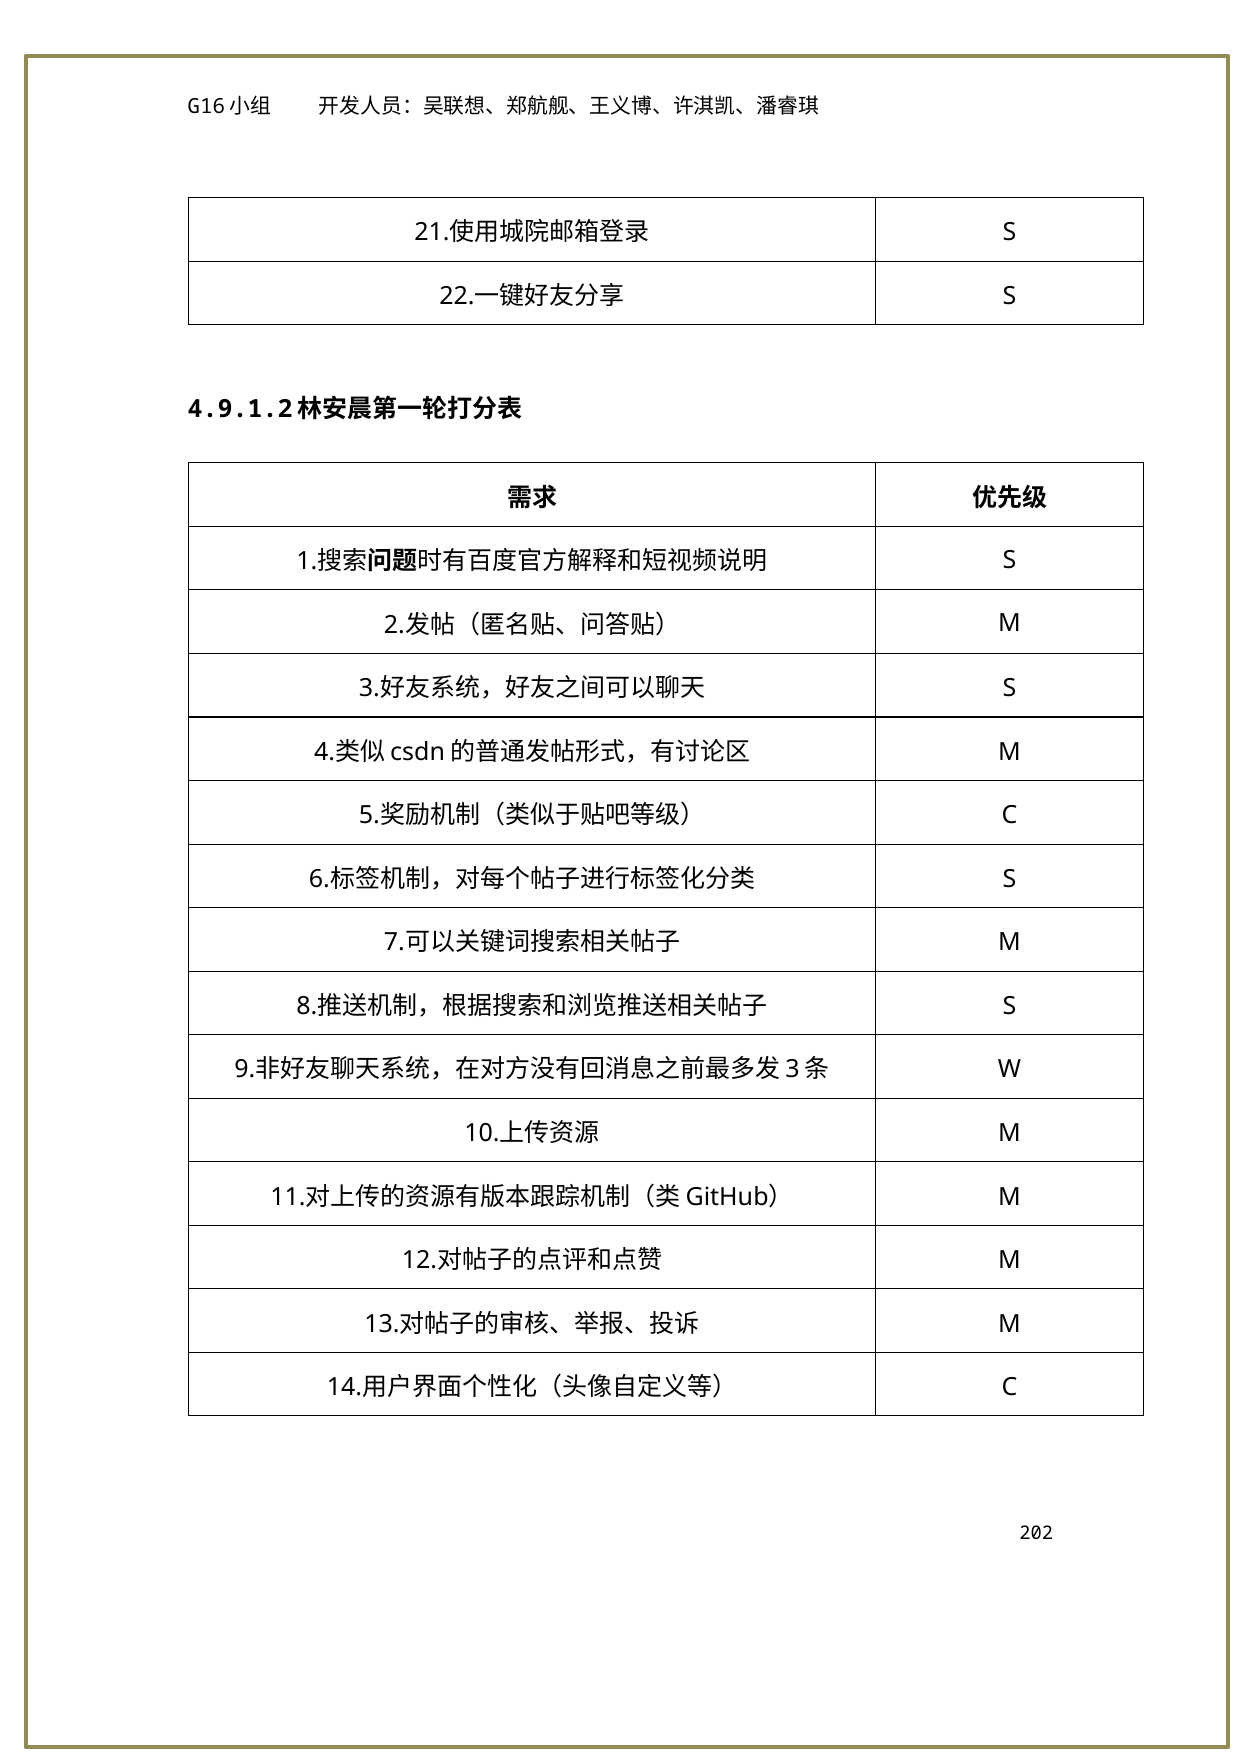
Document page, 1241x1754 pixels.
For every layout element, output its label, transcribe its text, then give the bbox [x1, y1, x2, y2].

table_cell M [876, 590, 1143, 653]
table_cell 9.非好友聊天系统，在对方没有回消息之前最多发3条 [189, 1035, 875, 1098]
table_cell C [876, 1353, 1143, 1415]
table_cell 13.对帖子的审核、举报、投诉 [189, 1289, 875, 1352]
table_cell S [876, 654, 1143, 716]
table_cell S [876, 972, 1143, 1034]
table_cell M [876, 718, 1143, 780]
table_cell 8.推送机制，根据搜索和浏览推送相关帖子 [189, 972, 875, 1034]
table_cell S [876, 845, 1143, 907]
table_cell S [876, 198, 1143, 261]
table_cell 5.奖励机制（类似于贴吧等级） [189, 781, 875, 843]
table_cell 10.上传资源 [189, 1099, 875, 1161]
table_cell 22.一键好友分享 [189, 262, 875, 324]
table_cell S [876, 262, 1143, 324]
table_cell M [876, 1226, 1143, 1288]
table_cell M [876, 908, 1143, 971]
table_cell 4.类似csdn的普通发帖形式，有讨论区 [189, 718, 875, 780]
table_cell 6.标签机制，对每个帖子进行标签化分类 [189, 845, 875, 907]
table_cell 3.好友系统，好友之间可以聊天 [189, 654, 875, 716]
table_header 需求 [189, 463, 875, 526]
table_cell 7.可以关键词搜索相关帖子 [189, 908, 875, 971]
table_cell M [876, 1099, 1143, 1161]
table_cell 14.用户界面个性化（头像自定义等） [189, 1353, 875, 1415]
table_header 优先级 [876, 463, 1143, 526]
table_cell M [876, 1162, 1143, 1225]
table_cell C [876, 781, 1143, 843]
table_cell W [876, 1035, 1143, 1098]
subtitle 4.9.1.2林安晨第一轮打分表 [187, 389, 1053, 425]
table_cell 11.对上传的资源有版本跟踪机制（类GitHub） [189, 1162, 875, 1225]
table_cell S [876, 527, 1143, 589]
table_cell M [876, 1289, 1143, 1352]
table_cell 12.对帖子的点评和点赞 [189, 1226, 875, 1288]
table_cell 2.发帖（匿名贴、问答贴） [189, 590, 875, 653]
table_cell 21.使用城院邮箱登录 [189, 198, 875, 261]
table_cell 1.搜索问题时有百度官方解释和短视频说明 [189, 527, 875, 589]
